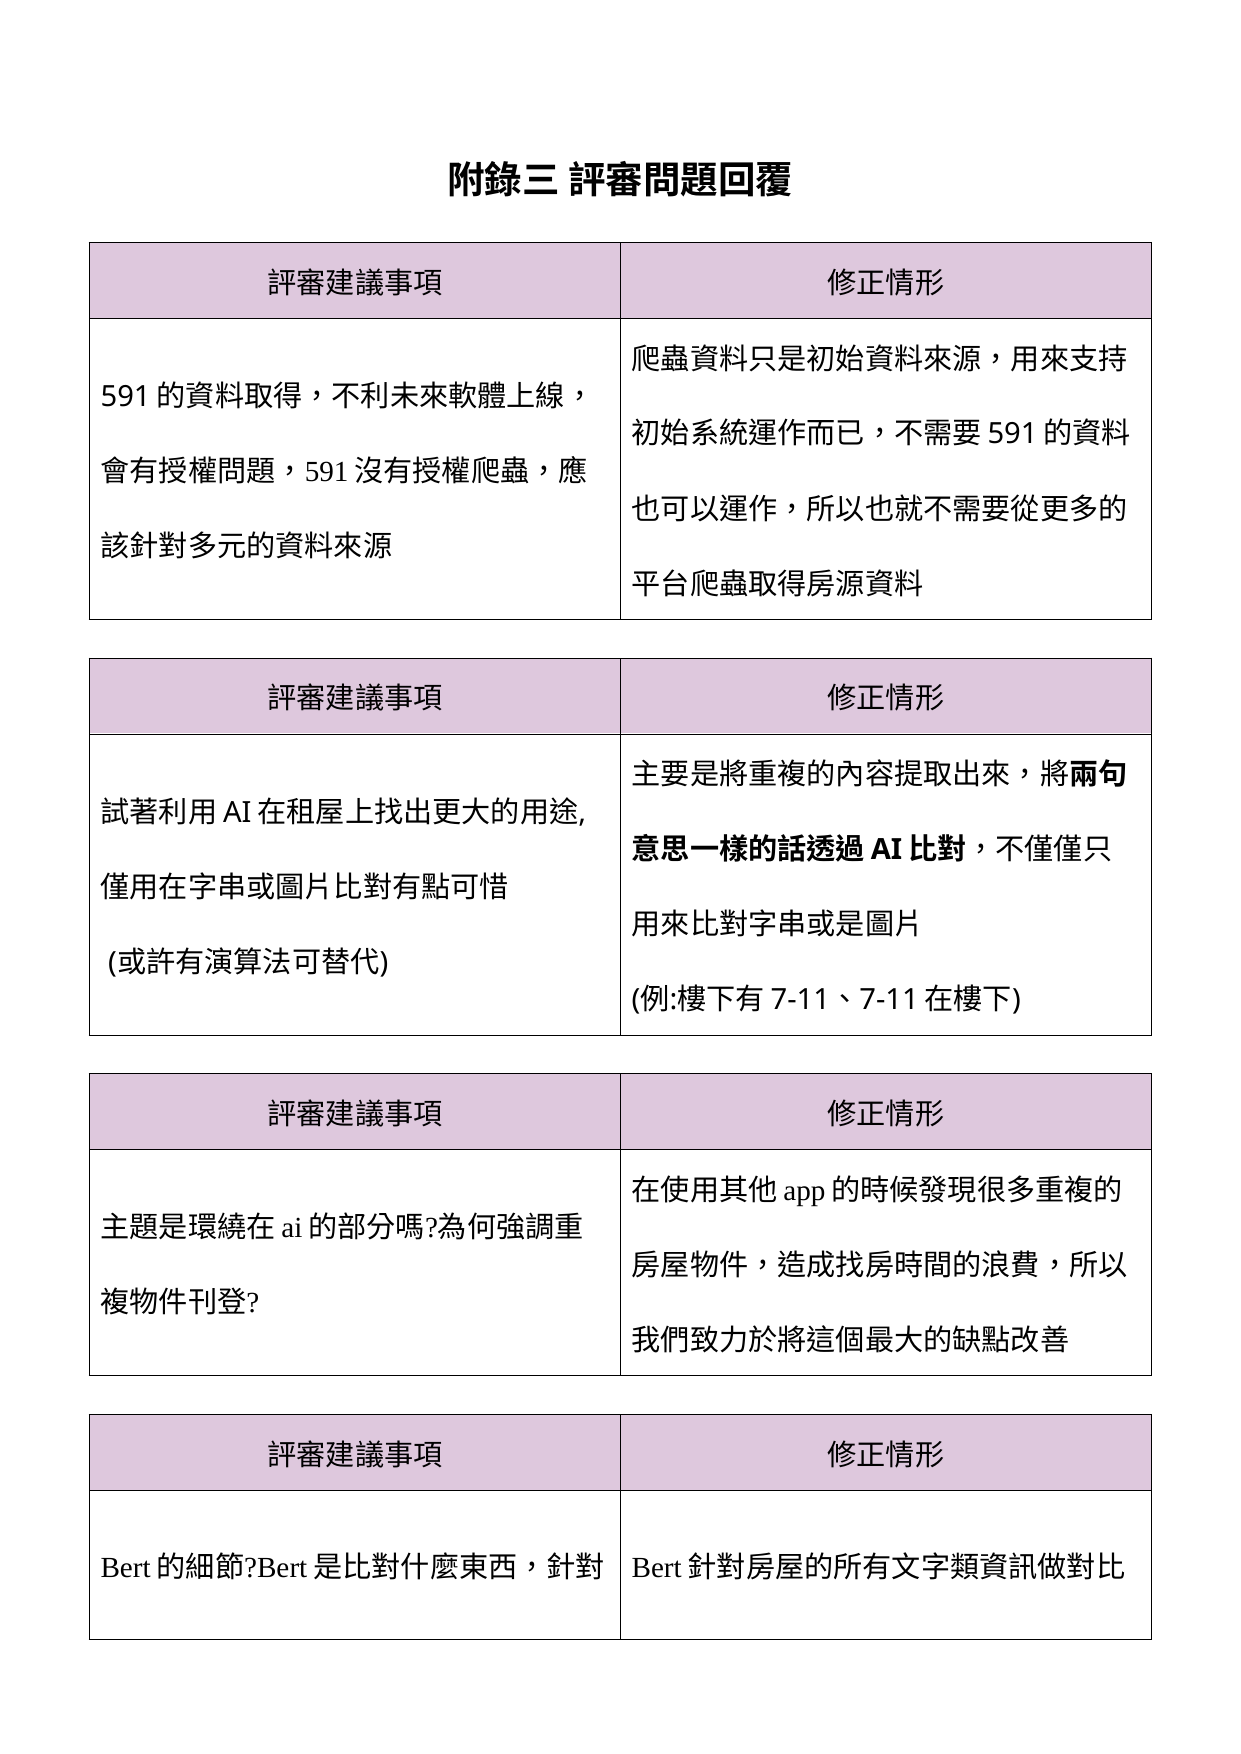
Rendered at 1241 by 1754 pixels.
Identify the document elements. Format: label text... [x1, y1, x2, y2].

table_header 評審建議事項 [90, 1074, 620, 1149]
table_header 修正情形 [621, 659, 1151, 733]
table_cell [621, 1491, 1151, 1639]
table_cell 主要是將重複的內容提取出來，將兩句意思一樣的話透過AI比對，不僅僅只用來比對字串或是圖片 (例:樓下有7-11、7-11在樓下) [621, 735, 1151, 1034]
table_cell 591的資料取得，不利未來軟體上線，會有授權問題，591沒有授權爬蟲，應該針對多元的資料來源 [90, 319, 620, 619]
table_cell 在使用其他app的時候發現很多重複的房屋物件，造成找房時間的浪費，所以我們致力於將這個最大的缺點改善 [621, 1150, 1151, 1375]
table_header 修正情形 [621, 1074, 1151, 1149]
table_header 修正情形 [621, 1415, 1151, 1490]
table_header 修正情形 [621, 243, 1151, 318]
table_header 評審建議事項 [90, 243, 620, 318]
table_header 評審建議事項 [90, 1415, 620, 1490]
table_cell 爬蟲資料只是初始資料來源，用來支持初始系統運作而已，不需要591的資料也可以運作，所以也就不需要從更多的平台爬蟲取得房源資料 [621, 319, 1151, 619]
table_cell 主題是環繞在ai的部分嗎?為何強調重複物件刊登? [90, 1150, 620, 1375]
subtitle 附錄三 評審問題回覆 [89, 140, 1152, 215]
table_header 評審建議事項 [90, 659, 620, 733]
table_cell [90, 1491, 620, 1639]
table_cell 試著利用AI在租屋上找出更大的用途,僅用在字串或圖片比對有點可惜 (或許有演算法可替代) [90, 735, 620, 1034]
